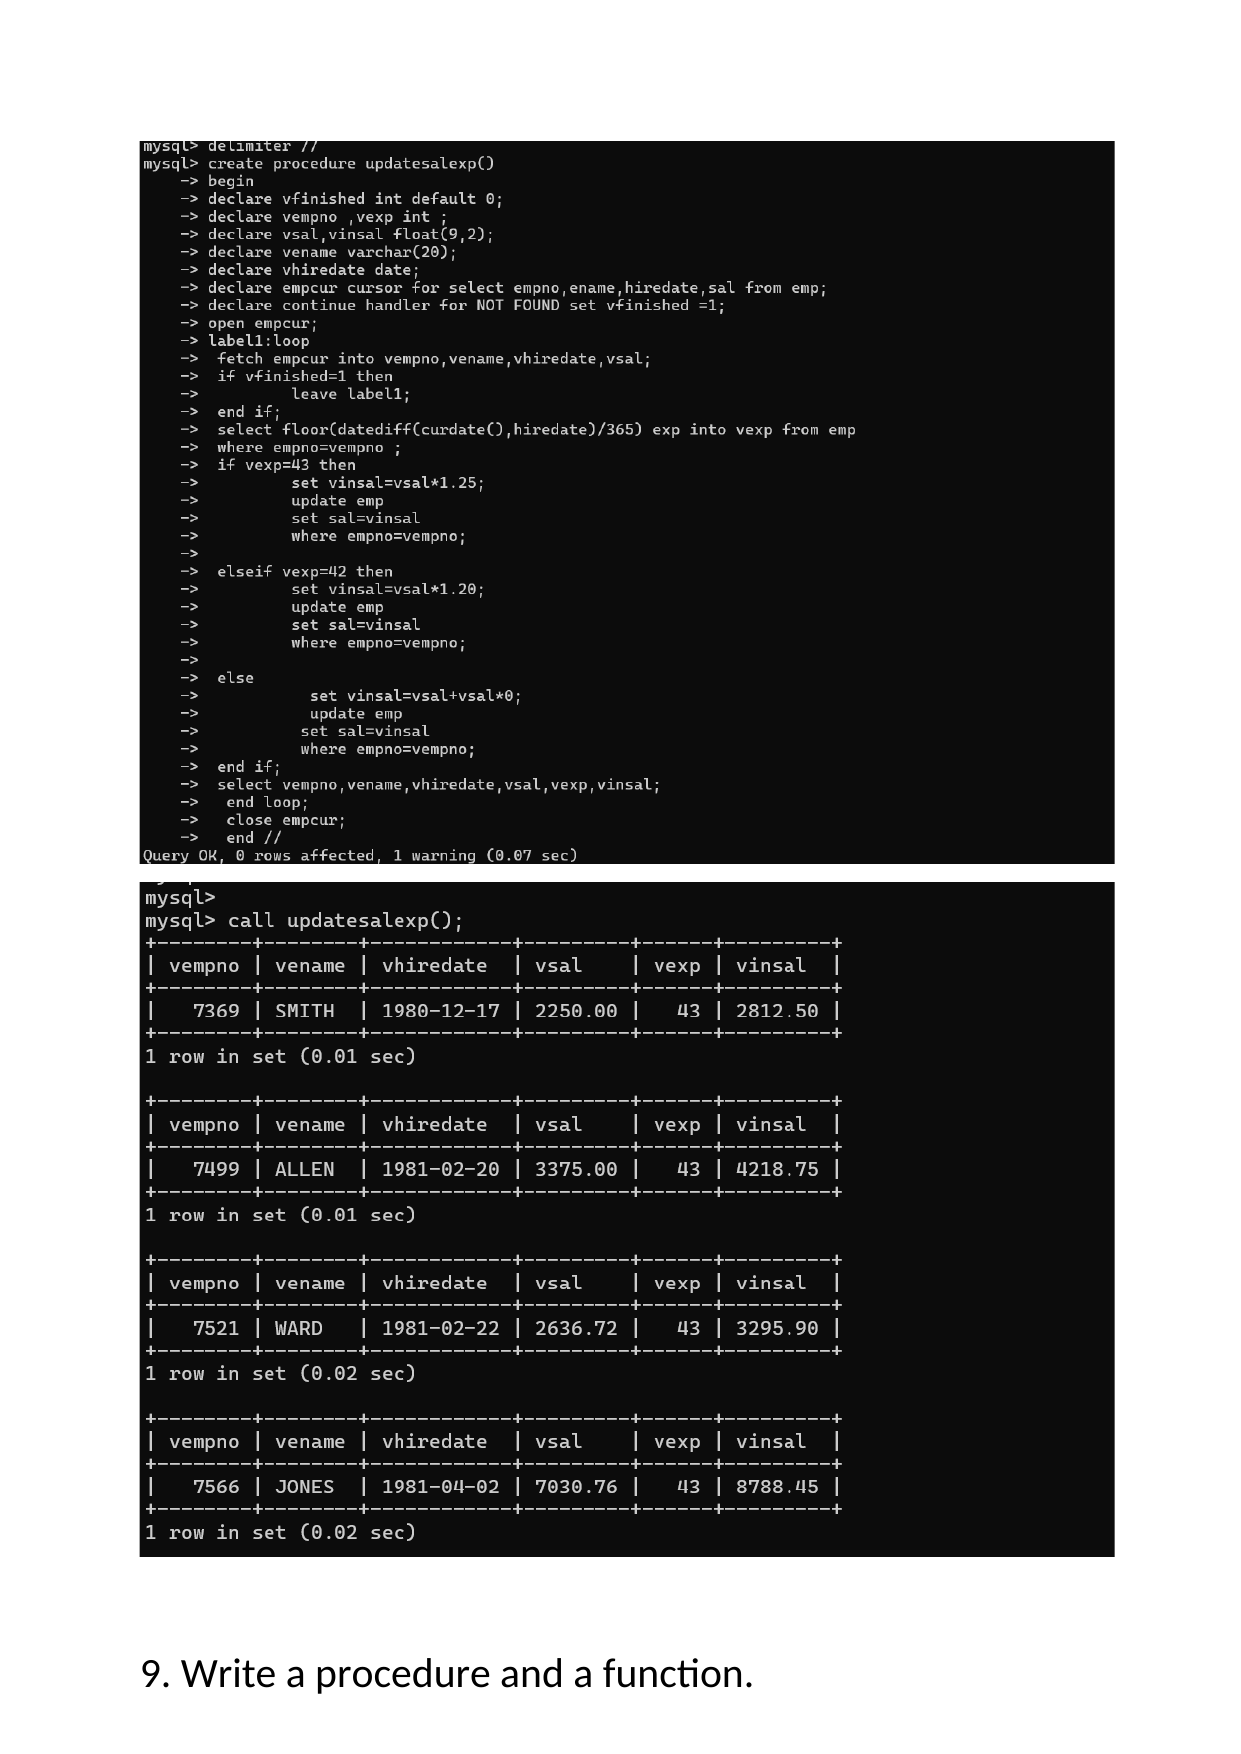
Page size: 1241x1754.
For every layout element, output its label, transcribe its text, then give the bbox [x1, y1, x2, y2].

text 9. Write a procedure and a function. [139, 1647, 1103, 1698]
picture [139, 882, 1115, 1557]
picture [139, 141, 1115, 864]
